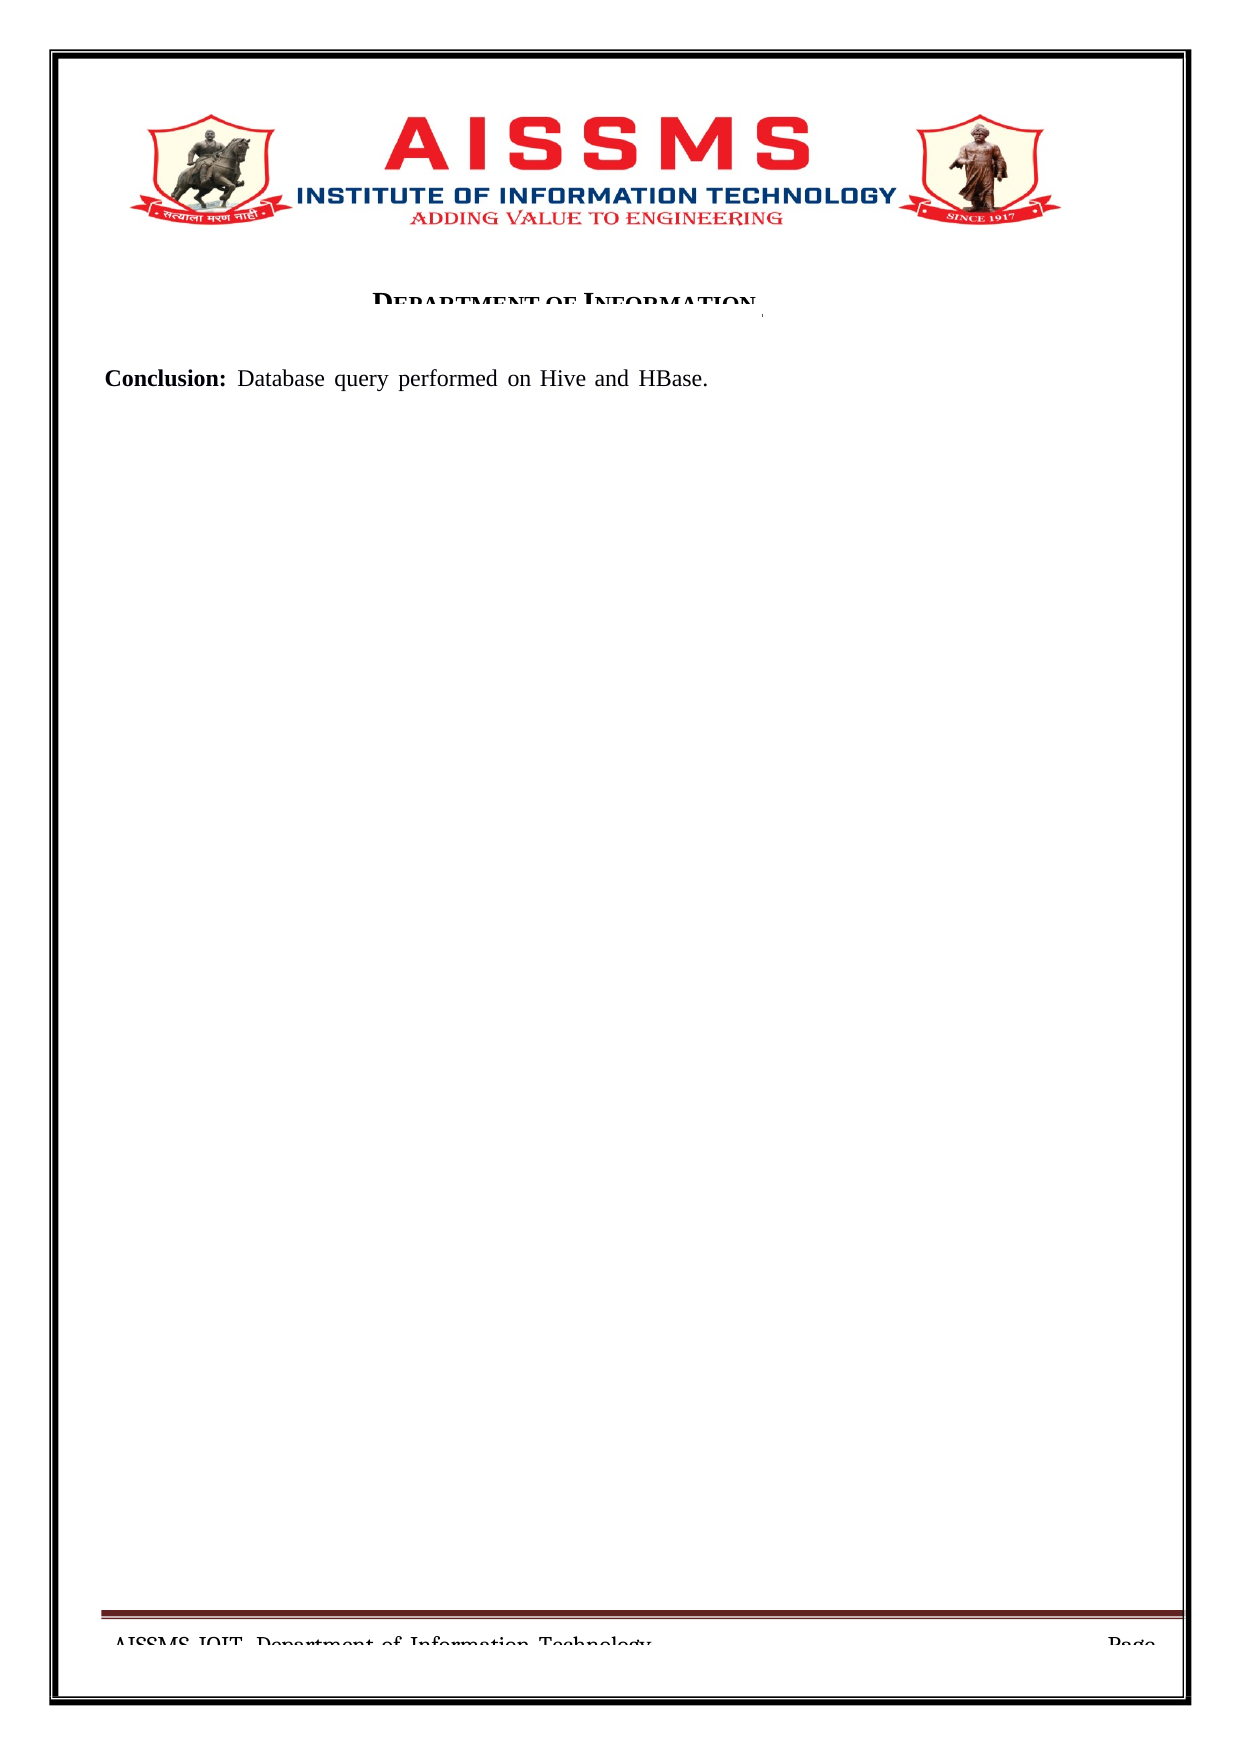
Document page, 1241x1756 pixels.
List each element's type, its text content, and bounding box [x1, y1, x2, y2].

text Conclusion: Database query performed on Hive and HBase. [104, 363, 1223, 391]
picture [129, 114, 1062, 226]
